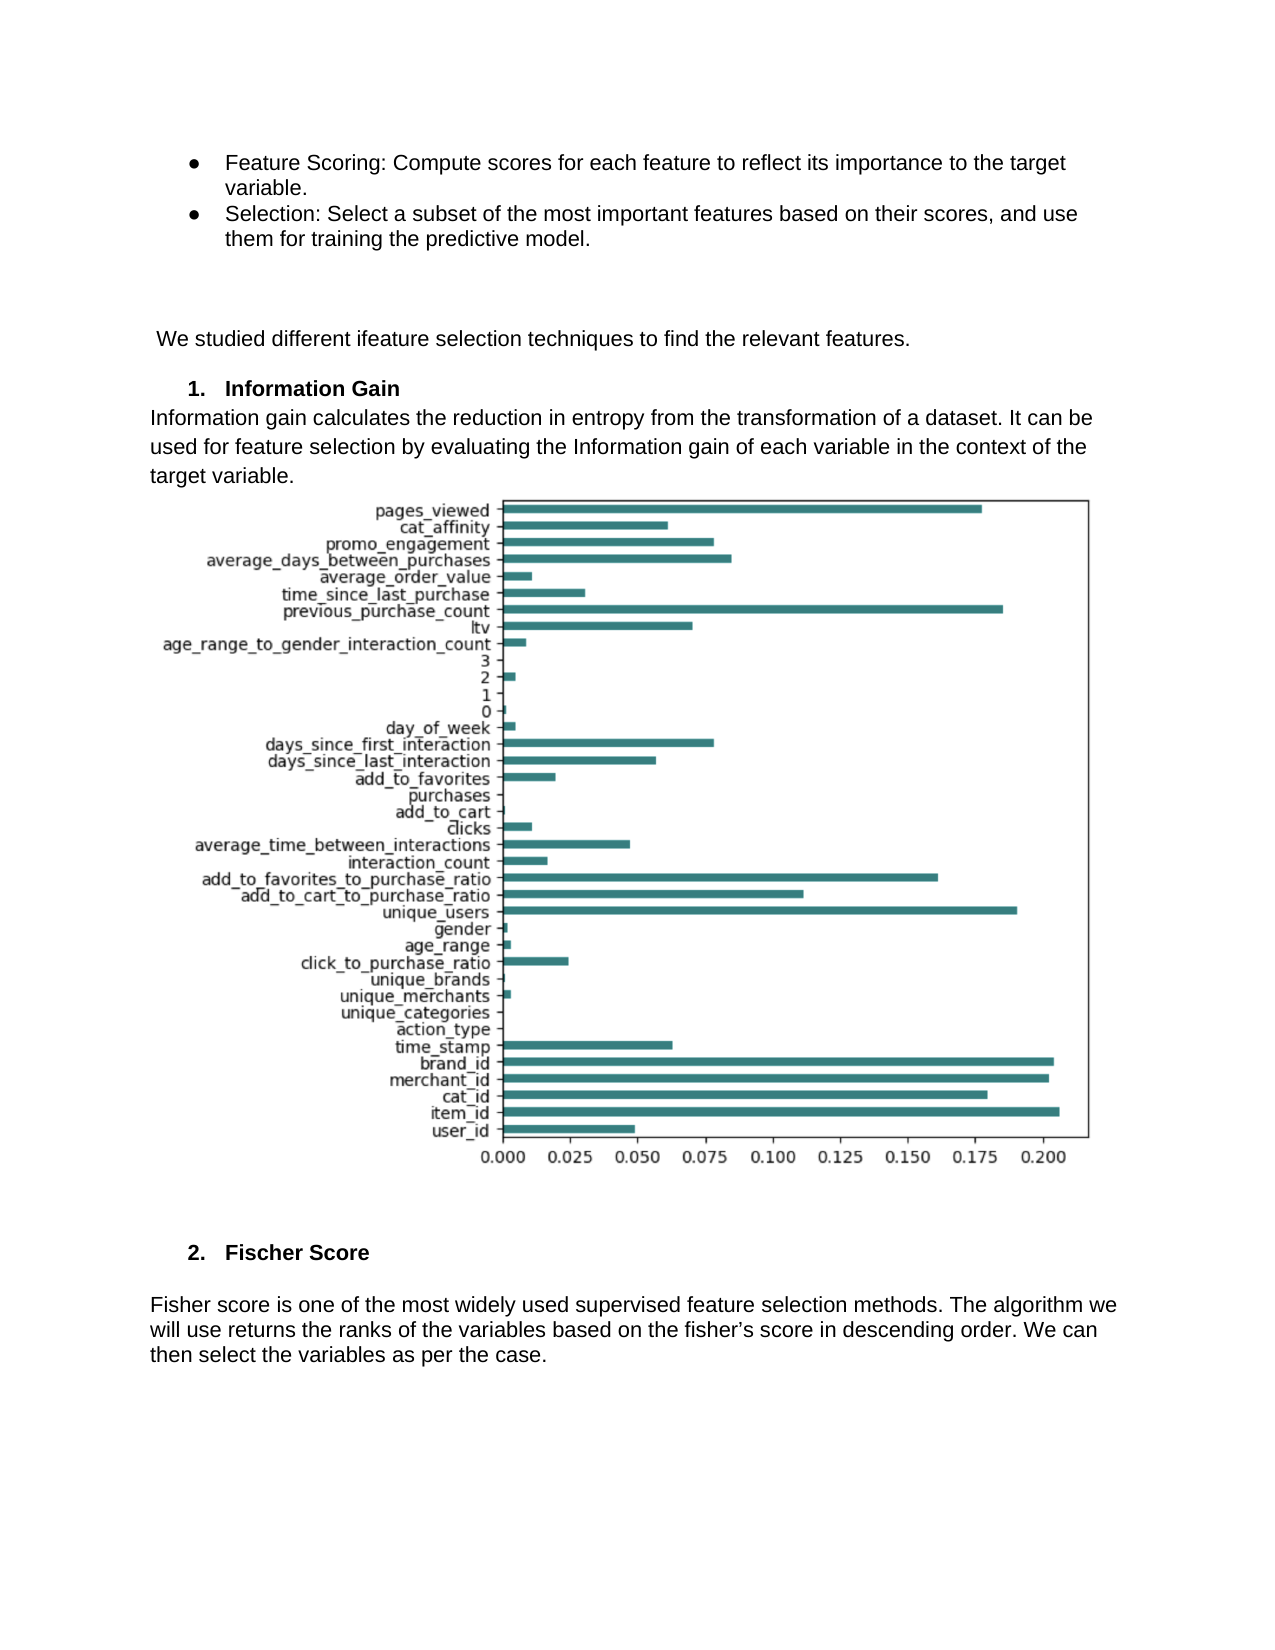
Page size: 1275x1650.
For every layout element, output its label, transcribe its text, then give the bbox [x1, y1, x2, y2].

text Fisher score is one of the most widely used supervised feature selection methods. The algorithm we will use returns the ranks of the variables based on the fisher’s score in descending order. We can then select the variables as per the case. [150, 1292, 1125, 1367]
list Information Gain [187, 376, 1125, 401]
list Feature Scoring: Compute scores for each feature to reflect its importance to the target variable. [308, 150, 1125, 200]
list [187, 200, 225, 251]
list Selection: Select a subset of the most important features based on their scores, and use them for training the predictive model. [591, 200, 1125, 251]
text We studied different ifeature selection techniques to find the relevant features. [156, 326, 1125, 351]
list Fischer Score [187, 1240, 1125, 1265]
text Information gain calculates the reduction in entropy from the transformation of a dataset. It can be used for feature selection by evaluating the Information gain of each variable in the context of the target variable. [150, 405, 1125, 488]
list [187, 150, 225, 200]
picture [150, 492, 1125, 1176]
